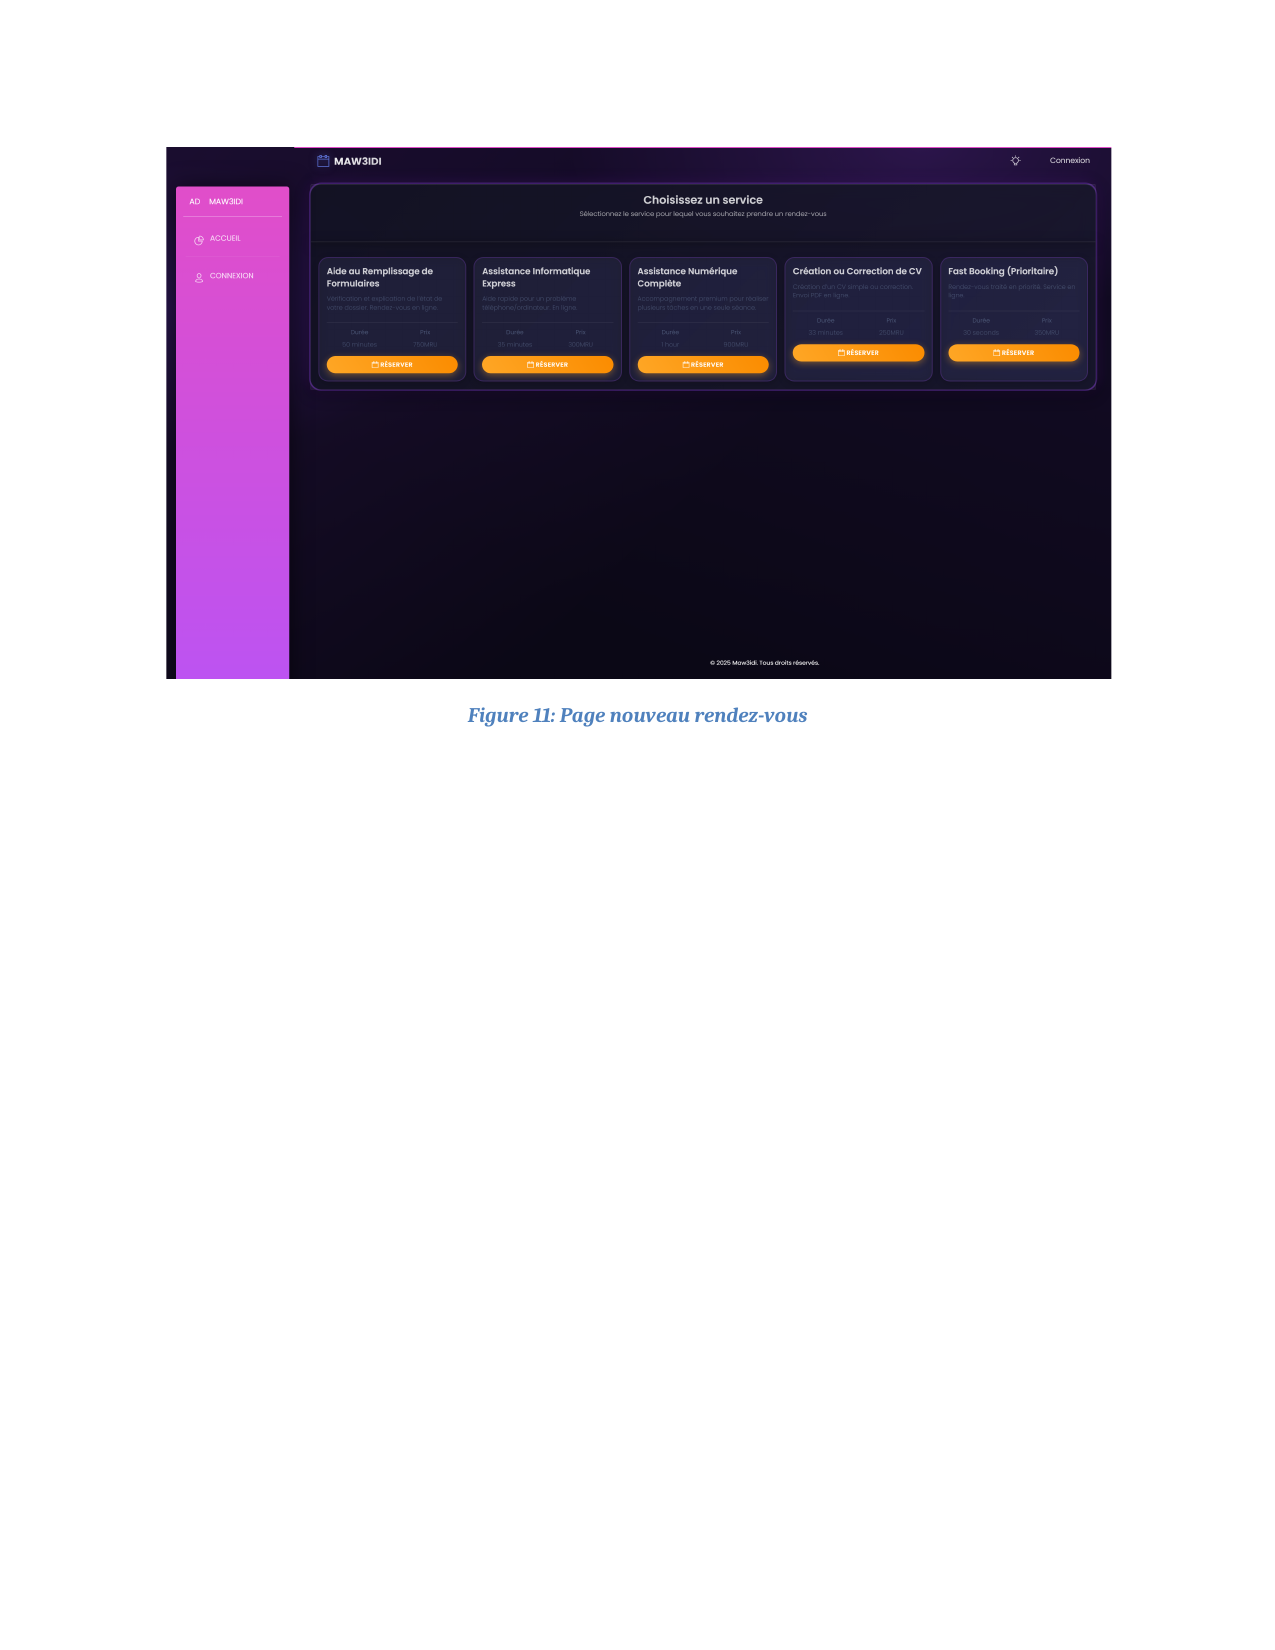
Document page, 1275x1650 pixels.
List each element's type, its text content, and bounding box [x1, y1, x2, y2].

text Figure 11: Page nouveau rendez-vous [148, 704, 1127, 728]
picture [166, 147, 1112, 679]
